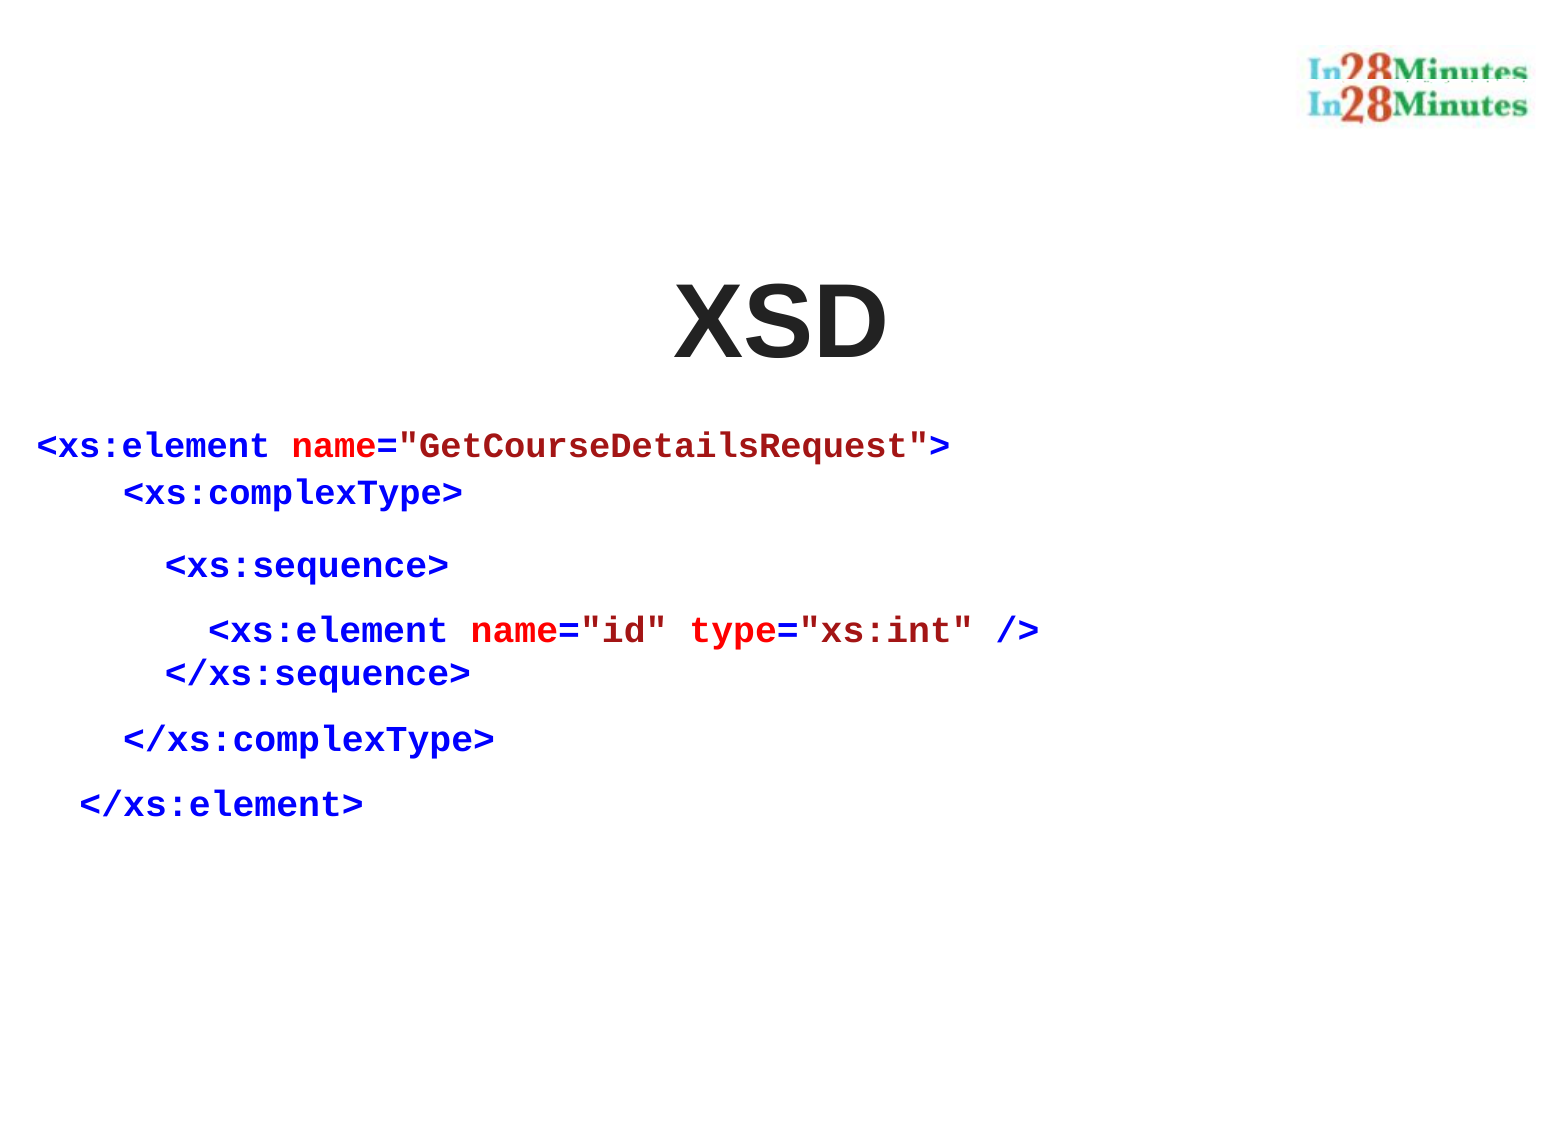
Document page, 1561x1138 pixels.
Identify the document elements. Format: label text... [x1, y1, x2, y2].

text <xs:sequence> [164, 547, 1489, 588]
text <xs:element name="id" type="xs:int" /> </xs:sequence> [164, 612, 1189, 696]
text </xs:complexType> [123, 721, 1489, 762]
text </xs:element> [79, 786, 1489, 827]
text XSD [73, 258, 1489, 379]
picture [1272, 45, 1536, 212]
text <xs:element name="GetCourseDetailsRequest"> <xs:complexType> [36, 428, 1123, 515]
